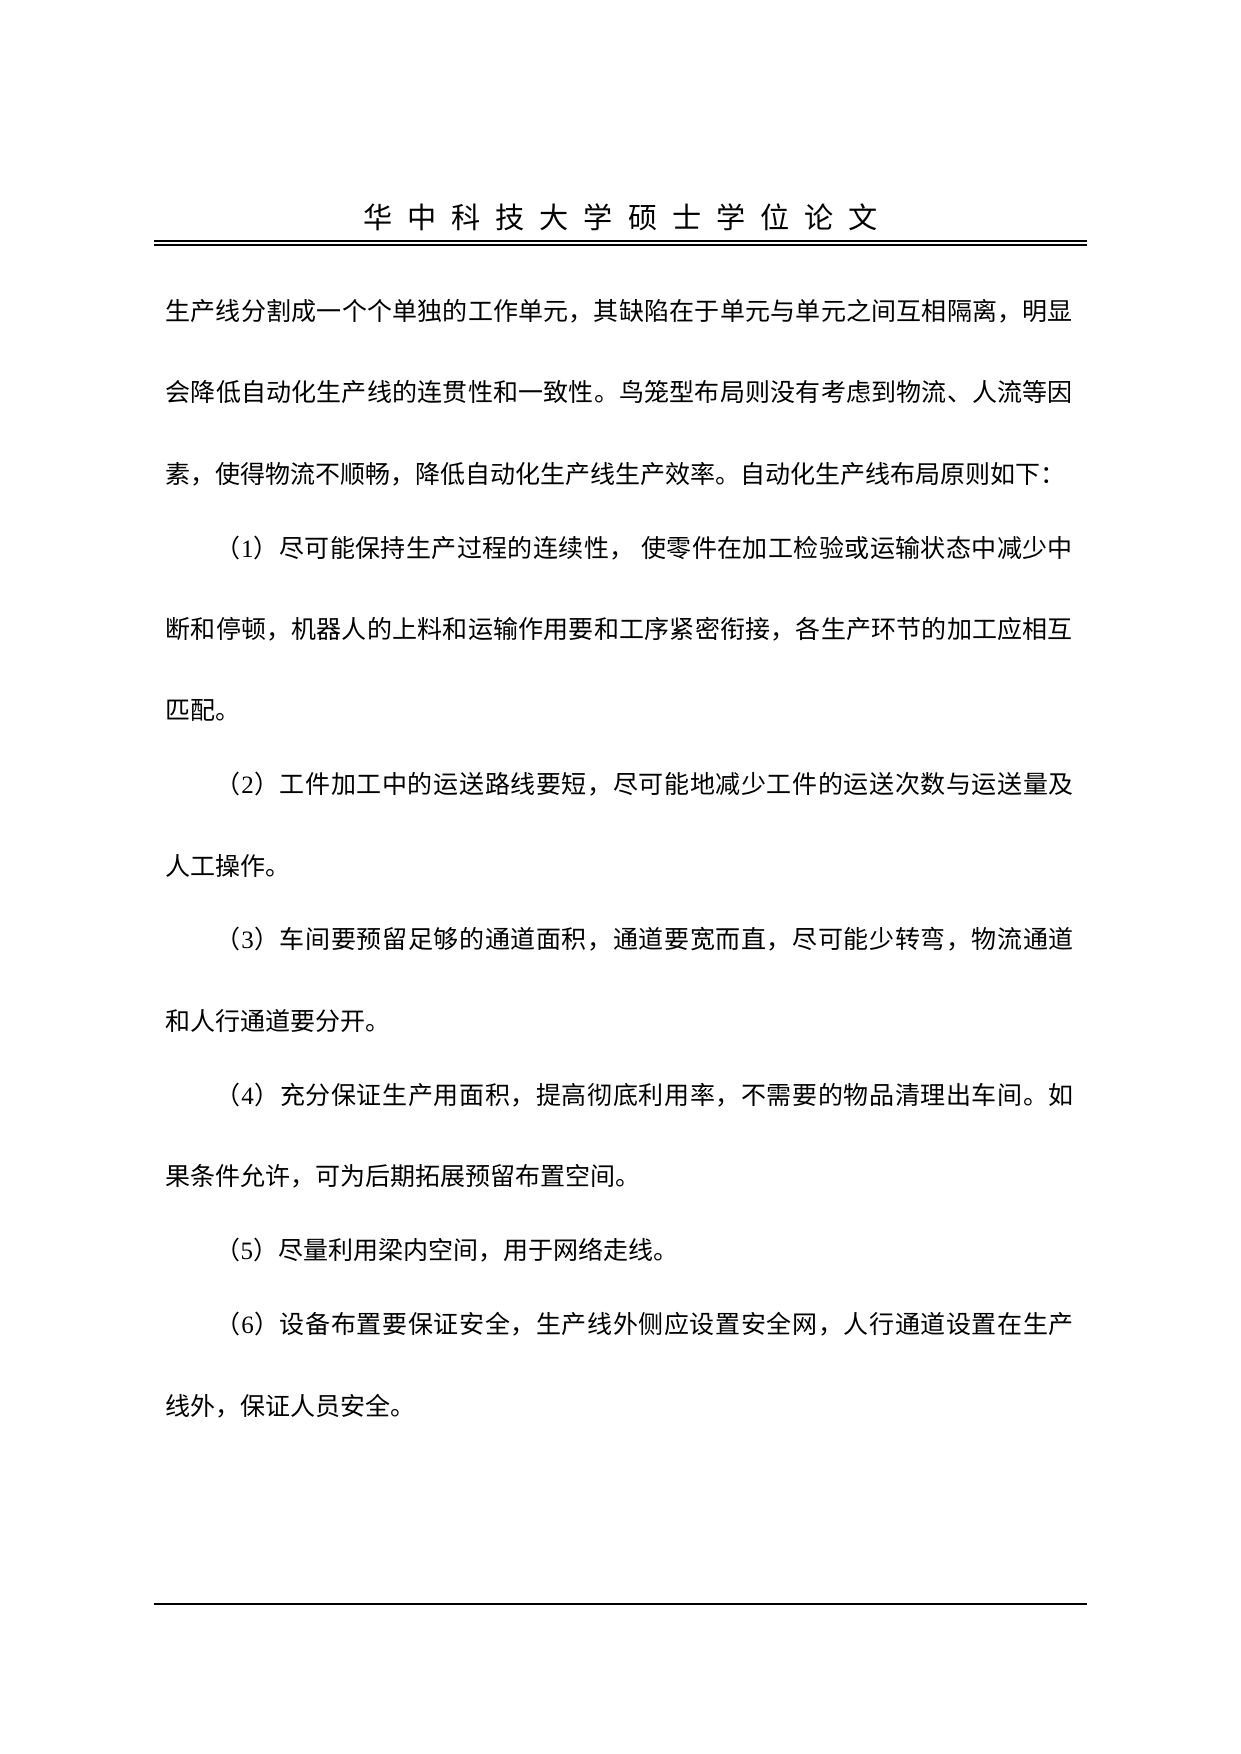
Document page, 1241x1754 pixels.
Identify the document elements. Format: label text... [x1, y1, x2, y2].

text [165, 277, 1075, 505]
text （6）设备布置要保证安全，生产线外侧应设置安全网，人行通道设置在生产线外，保证人员安全。 [165, 1290, 1075, 1437]
text （5）尽量利用梁内空间，用于网络走线。 [165, 1216, 1075, 1281]
text （1）尽可能保持生产过程的连续性， 使零件在加工检验或运输状态中减少中断和停顿，机器人的上料和运输作用要和工序紧密衔接，各生产环节的加工应相互匹配。 [165, 514, 1075, 741]
text （2）工件加工中的运送路线要短，尽可能地减少工件的运送次数与运送量及人工操作。 [165, 750, 1075, 897]
text （4）充分保证生产用面积，提高彻底利用率，不需要的物品清理出车间。如果条件允许，可为后期拓展预留布置空间。 [165, 1061, 1075, 1207]
text （3）车间要预留足够的通道面积，通道要宽而直，尽可能少转弯，物流通道和人行通道要分开。 [165, 906, 1075, 1052]
